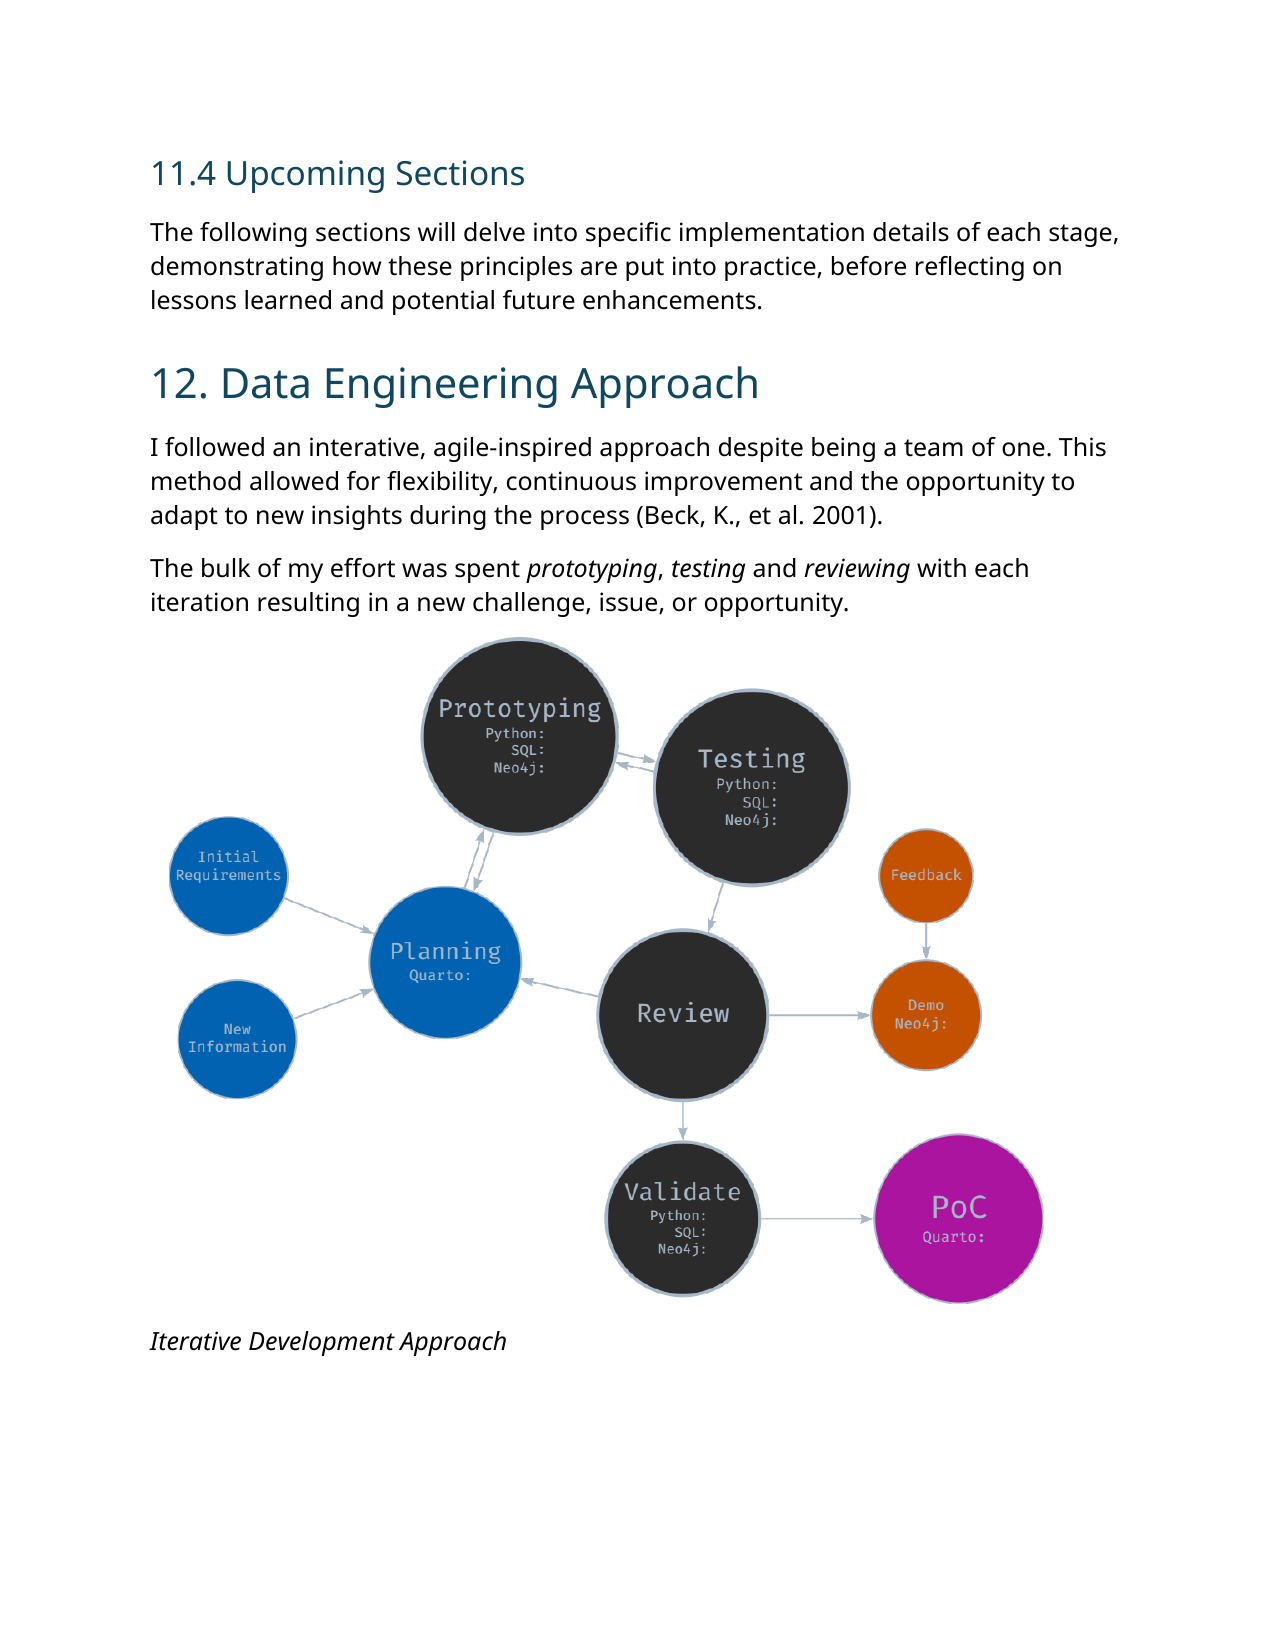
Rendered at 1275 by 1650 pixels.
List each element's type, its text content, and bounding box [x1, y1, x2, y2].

picture [168, 637, 1044, 1304]
text The bulk of my effort was spent prototyping, testing and reviewing with each iteration resulting in a new challenge, issue, or opportunity. [150, 550, 1125, 618]
text The following sections will delve into specific implementation details of each stage, demonstrating how these principles are put into practice, before reflecting on lessons learned and potential future enhancements. [150, 214, 1125, 316]
subtitle 12. Data Engineering Approach [150, 354, 1125, 411]
text Iterative Development Approach [150, 1324, 1125, 1358]
subtitle 11.4 Upcoming Sections [150, 150, 1125, 195]
text I followed an interative, agile-inspired approach despite being a team of one. This method allowed for flexibility, continuous improvement and the opportunity to adapt to new insights during the process (Beck, K., et al. 2001). [150, 429, 1125, 532]
